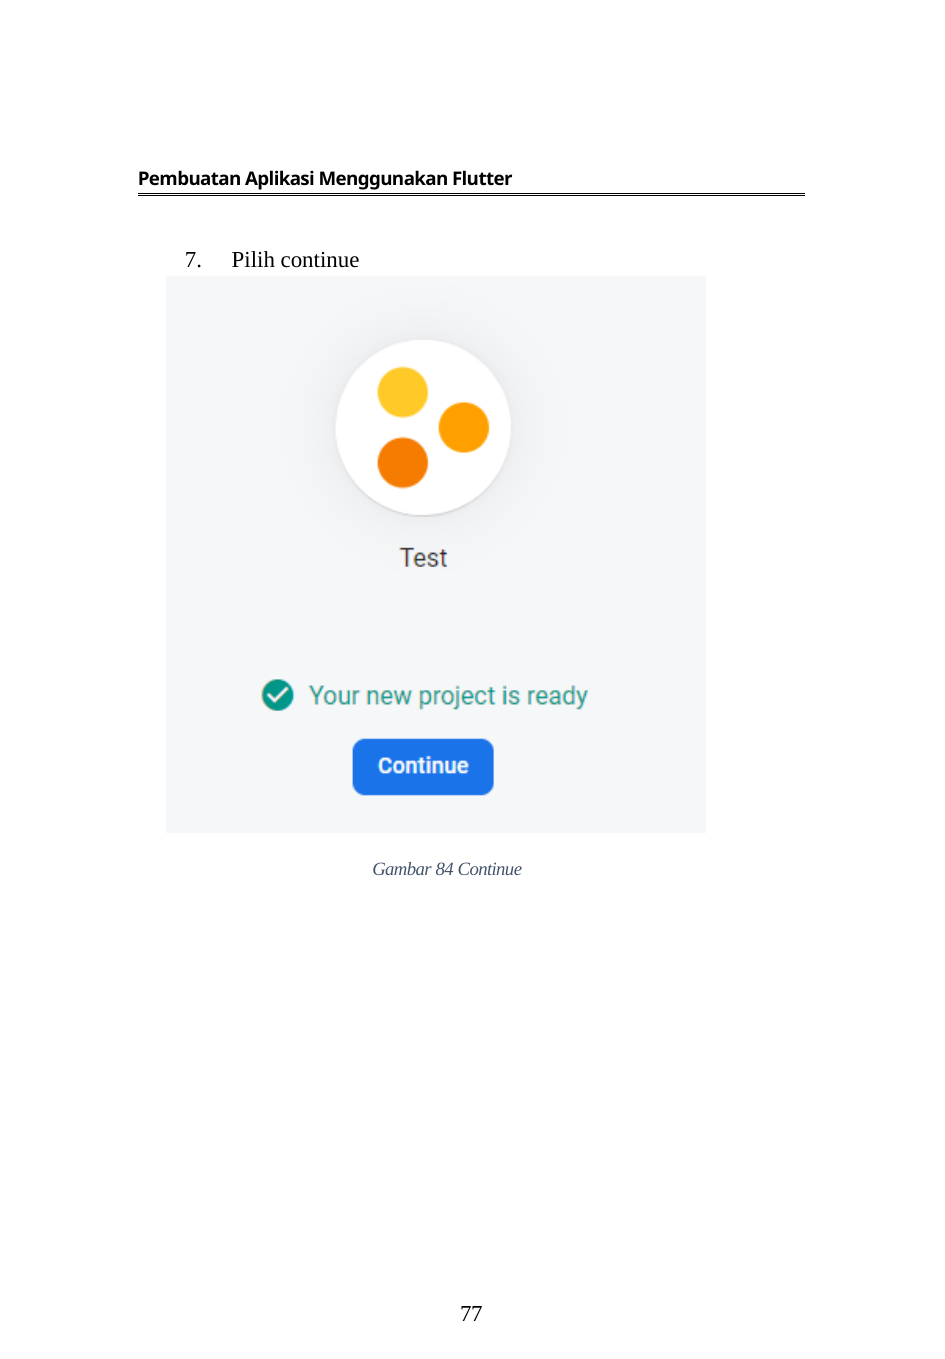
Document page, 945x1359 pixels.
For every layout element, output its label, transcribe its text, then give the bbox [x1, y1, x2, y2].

list Pilih continue [184, 246, 805, 272]
picture [165, 276, 707, 833]
